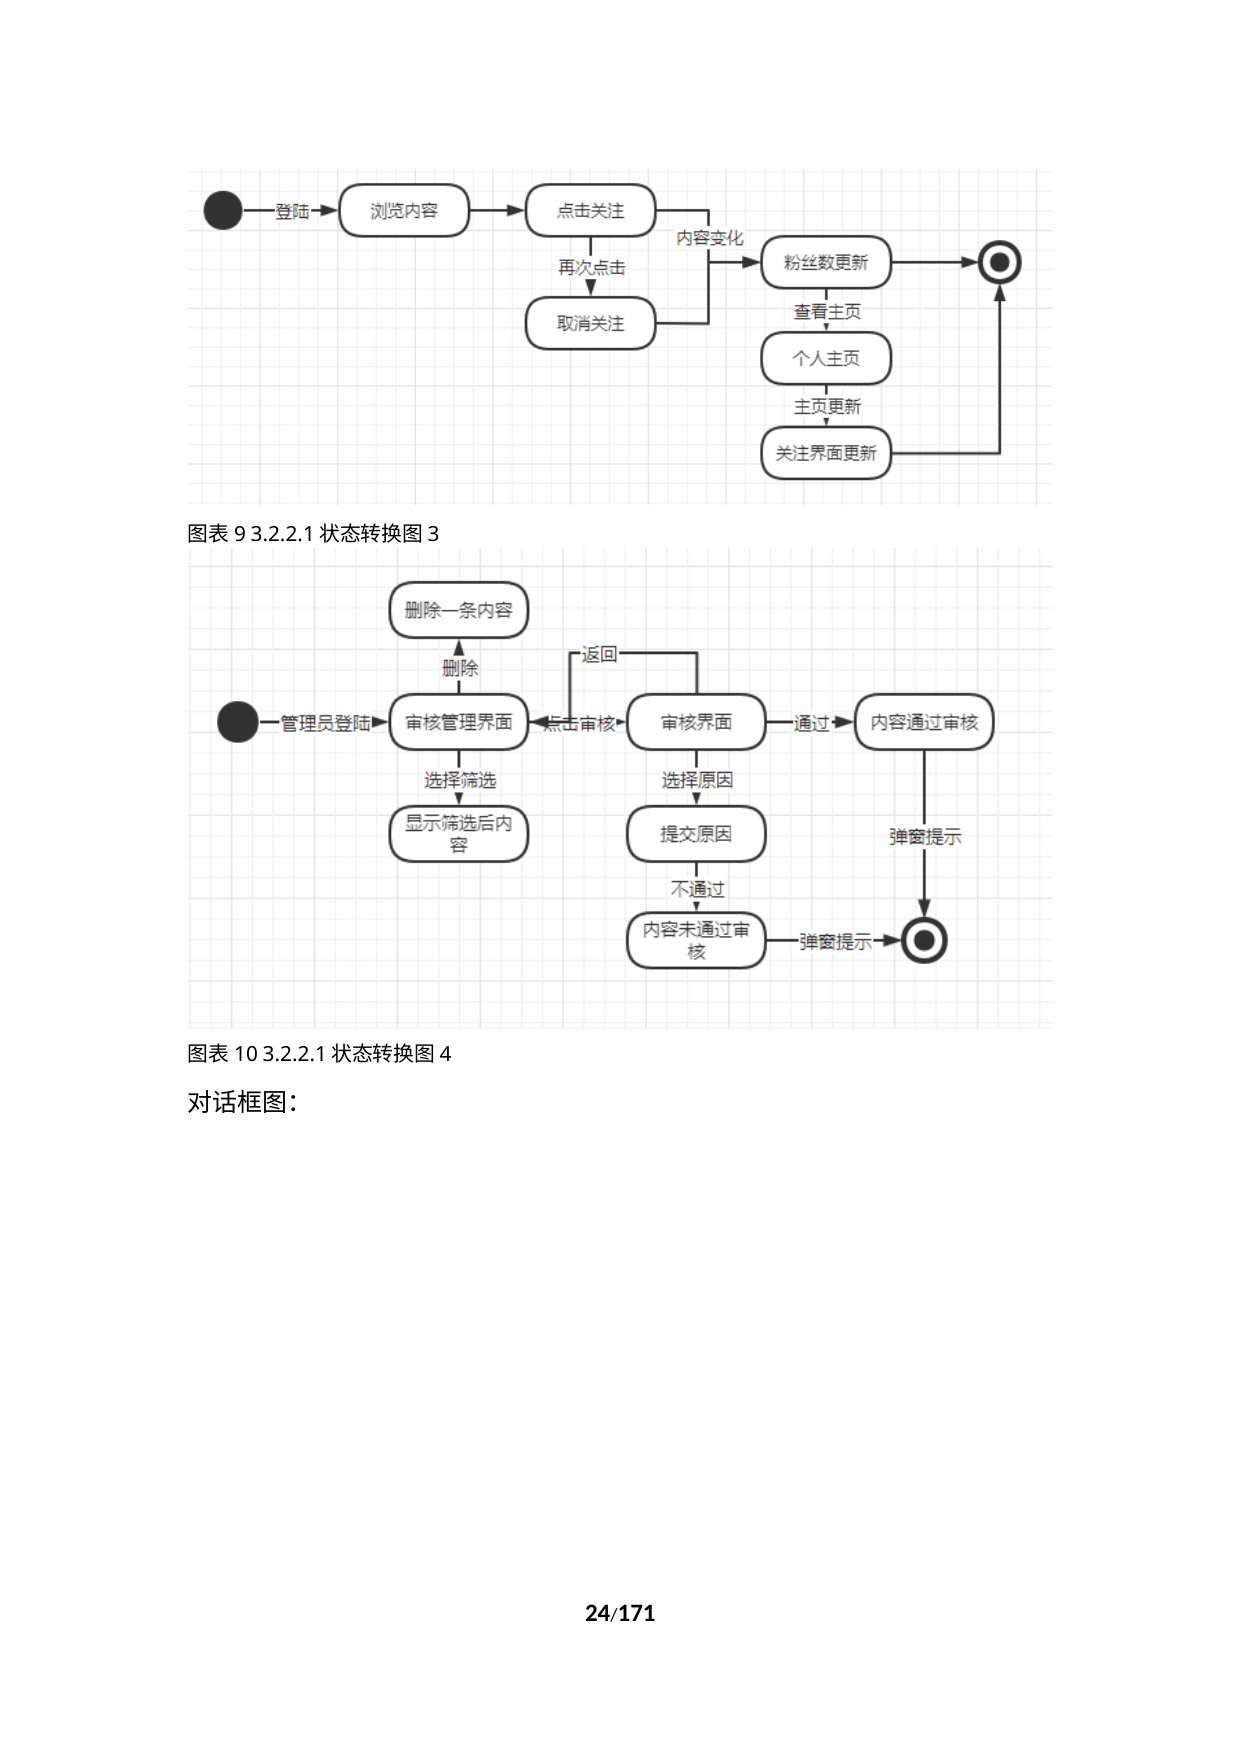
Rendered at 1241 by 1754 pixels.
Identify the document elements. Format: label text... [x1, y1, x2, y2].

text 对话框图： [187, 1068, 1053, 1133]
picture [187, 548, 1053, 1029]
text 图表 10 3.2.2.1状态转换图4 [187, 1036, 1053, 1068]
picture [187, 169, 1053, 505]
text 图表 9 3.2.2.1状态转换图3 [187, 516, 1053, 548]
